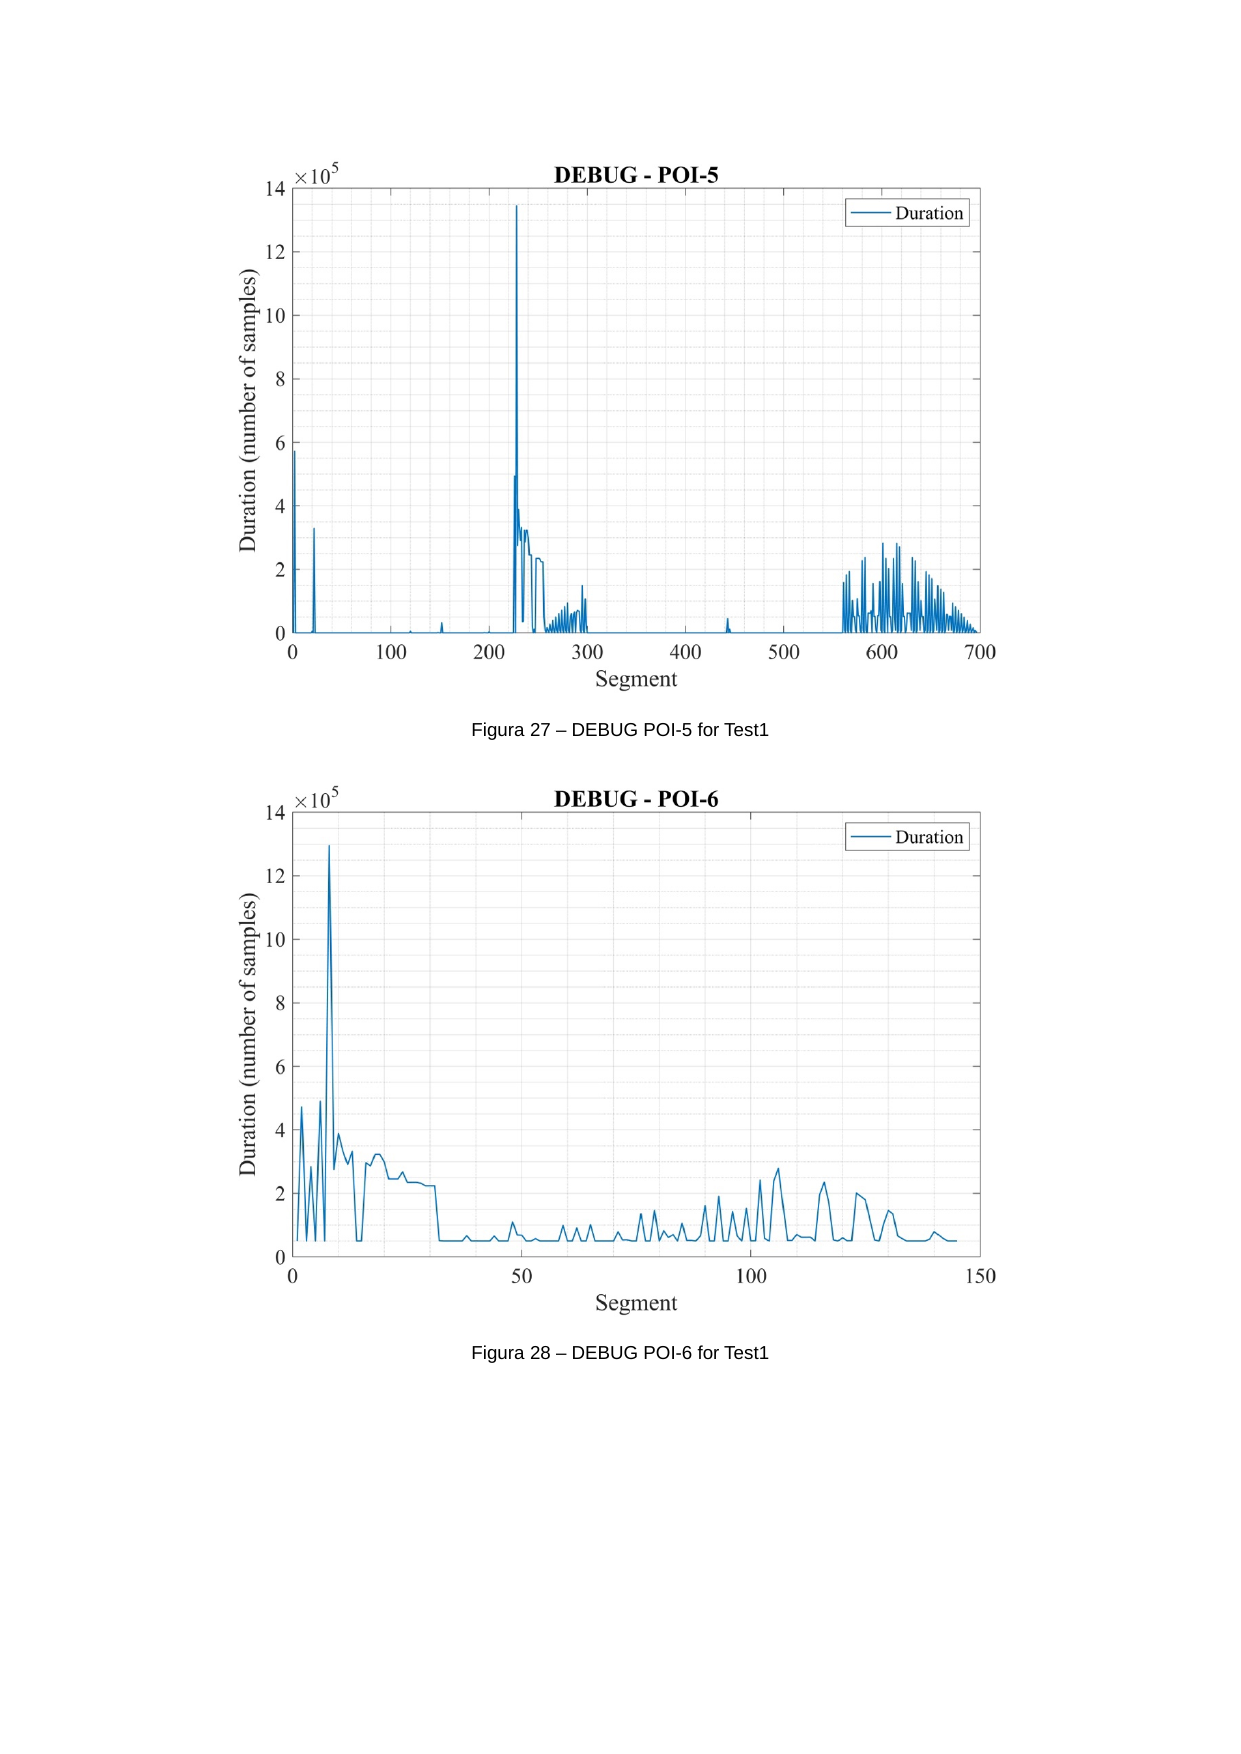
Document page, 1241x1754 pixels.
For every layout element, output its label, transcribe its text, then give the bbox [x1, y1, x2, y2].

picture [177, 771, 1063, 1317]
picture [177, 147, 1063, 693]
